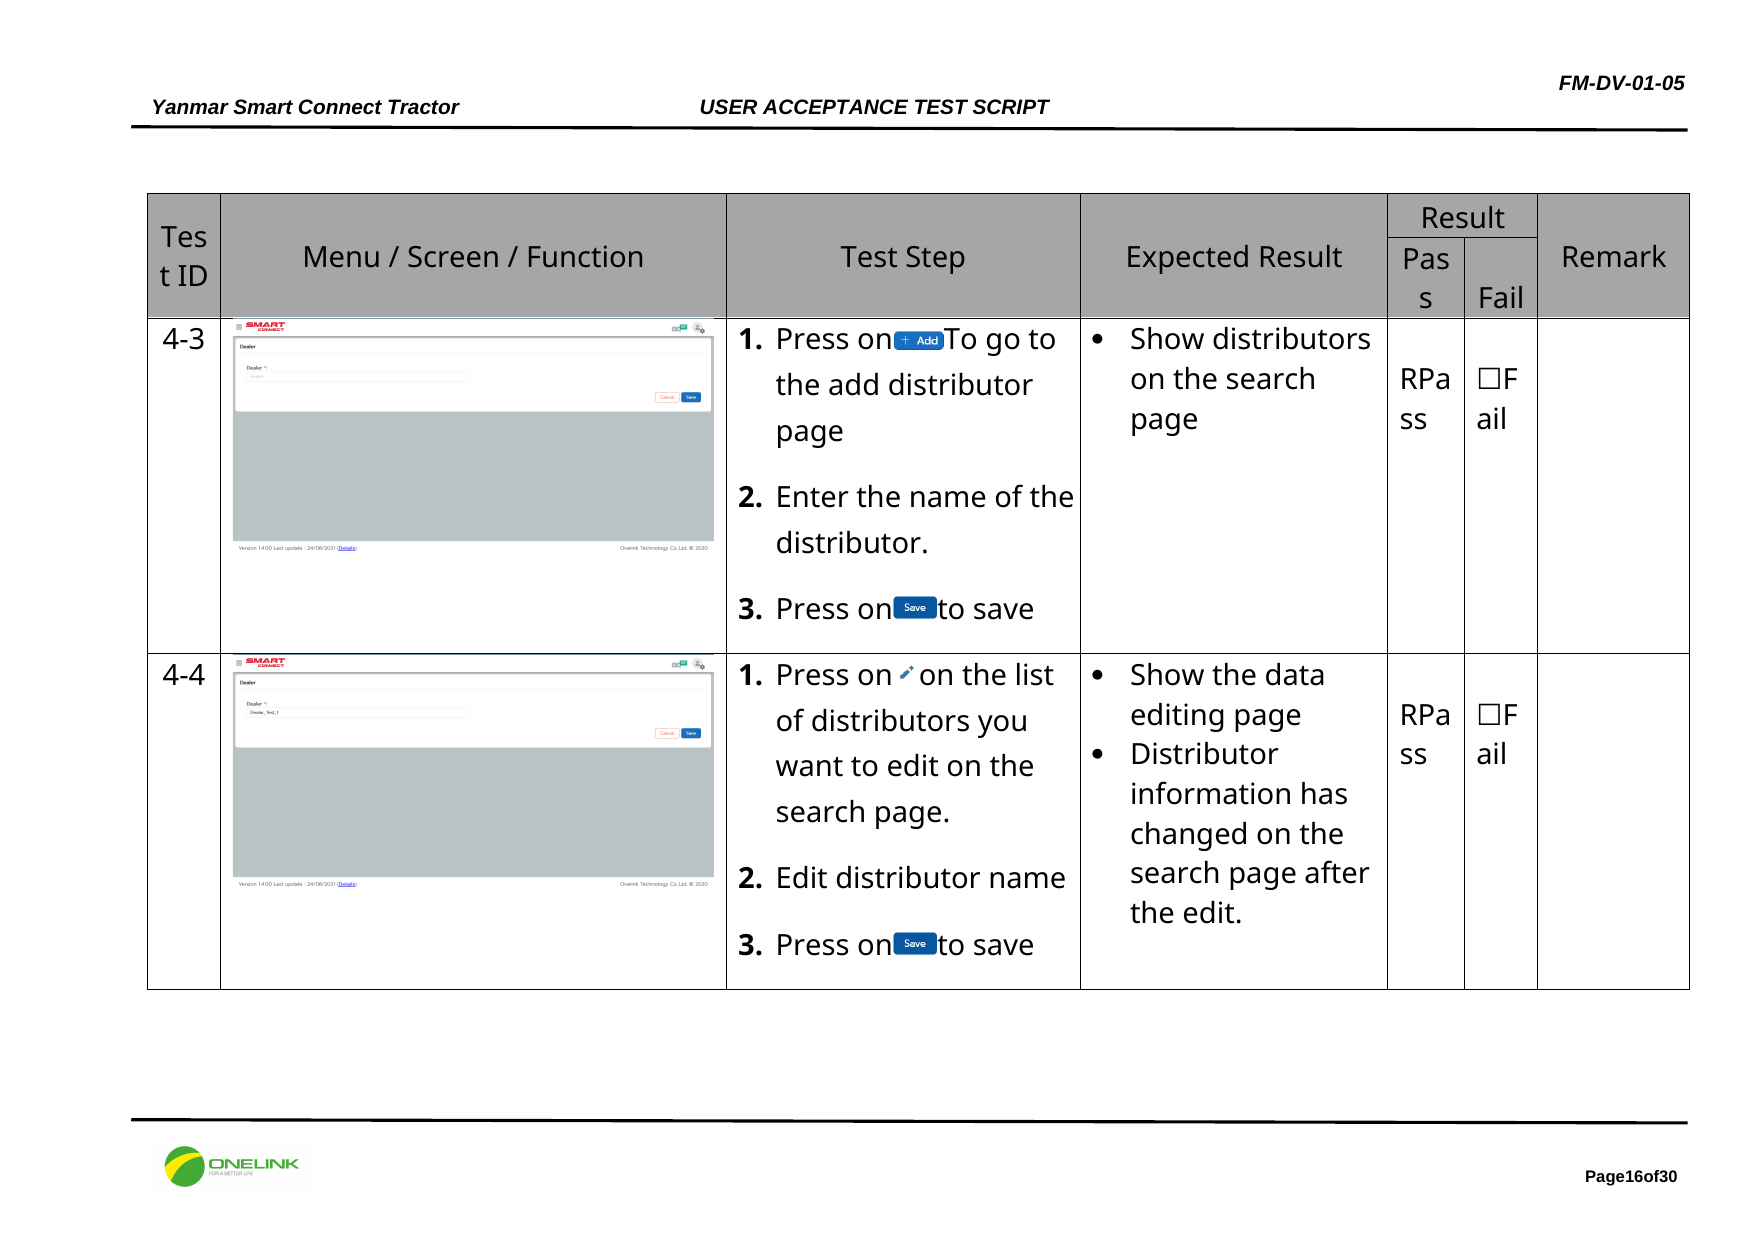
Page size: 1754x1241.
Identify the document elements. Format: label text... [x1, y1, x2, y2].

table_header Expected Result [1081, 194, 1387, 317]
table_cell Show the data editing page Distributor information has changed on the search page after the edit. [1081, 654, 1387, 989]
picture [892, 331, 944, 350]
table_cell Press onon the list of distributors you want to edit on the search page. Edit distributor name Press onto save [727, 654, 1080, 989]
table_cell Fail [1465, 654, 1537, 989]
table_cell Press onTo go to the add distributor page Enter the name of the distributor. Press onto save [727, 319, 1080, 653]
table_cell Fail [1465, 238, 1537, 317]
table_cell [1538, 319, 1689, 653]
table_cell 4-3 [148, 319, 220, 653]
table_header Test ID [148, 194, 220, 317]
table_cell [221, 319, 726, 653]
picture [892, 660, 919, 686]
table_header Result [1388, 194, 1537, 237]
table_header Test Step [727, 194, 1080, 317]
table_cell [221, 654, 726, 989]
table_cell Show distributors on the search page [1081, 319, 1387, 653]
table_cell 4-4 [148, 654, 220, 989]
table_header Menu / Screen / Function [221, 194, 726, 317]
table_cell Pass [1388, 319, 1464, 653]
picture [892, 595, 938, 620]
picture [232, 654, 714, 891]
table_cell Pass [1388, 654, 1464, 989]
picture [151, 1138, 314, 1196]
picture [892, 931, 938, 956]
table_cell Fail [1465, 319, 1537, 653]
table_header Remark [1538, 194, 1689, 317]
picture [232, 318, 714, 555]
table_cell [1538, 654, 1689, 989]
table_cell Pass [1388, 238, 1464, 317]
